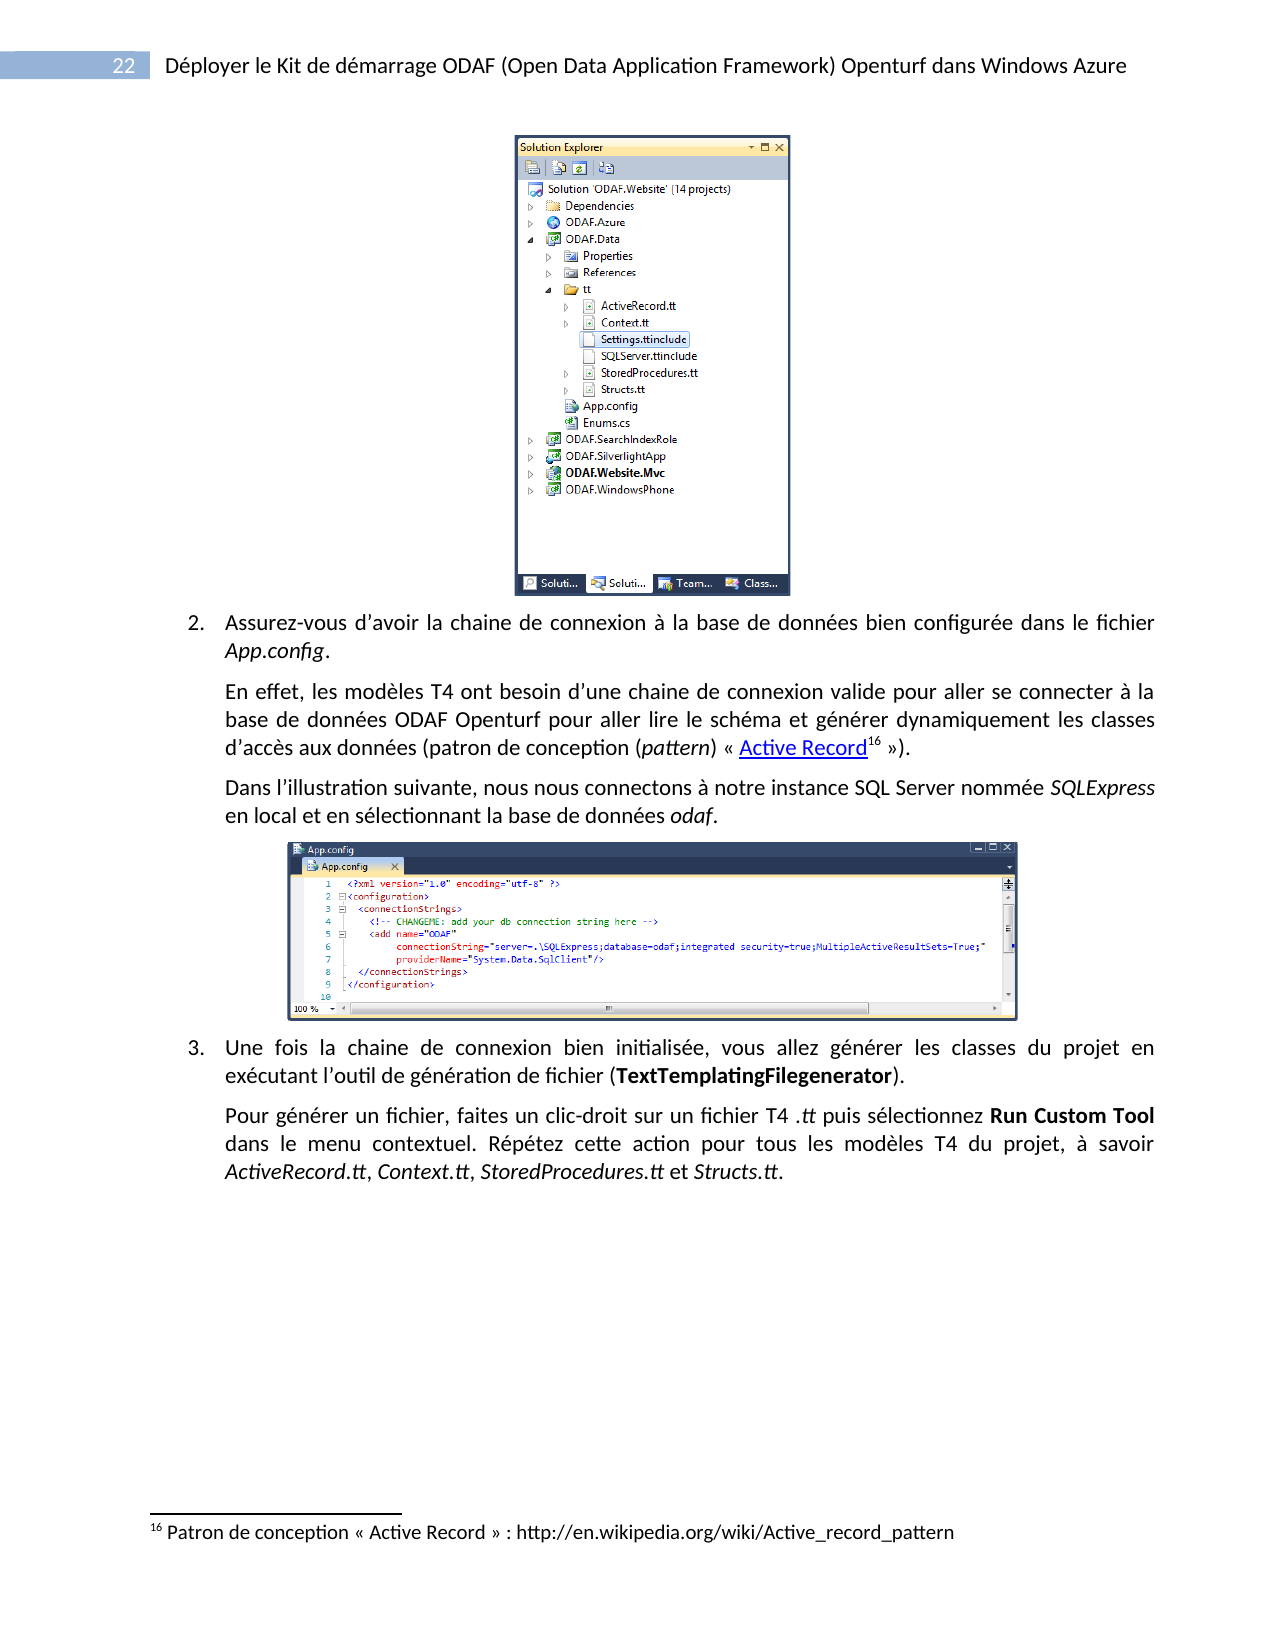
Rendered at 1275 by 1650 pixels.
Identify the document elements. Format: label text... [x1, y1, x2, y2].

list Assurez-vous d’avoir la chaine de connexion à la base de données bien configurée dans le fichier App.config. [187, 608, 1155, 664]
text En effet, les modèles T4 ont besoin d’une chaine de connexion valide pour aller se connecter à la base de données ODAF Openturf pour aller lire le schéma et générer dynamiquement les classes d’accès aux données (patron de conception (pattern) « Active Record »). [225, 677, 1155, 761]
picture [514, 135, 791, 596]
text Pour générer un fichier, faites un clic-droit sur un fichier T4 .tt puis sélectionnez Run Custom Tool dans le menu contextuel. Répétez cette action pour tous les modèles T4 du projet, à savoir ActiveRecord.tt, Context.tt, StoredProcedures.tt et Structs.tt. [225, 1101, 1155, 1186]
picture [287, 842, 1018, 1021]
list Une fois la chaine de connexion bien initialisée, vous allez générer les classes du projet en exécutant l’outil de génération de fichier (TextTemplatingFilegenerator). [187, 1033, 1155, 1089]
text Dans l’illustration suivante, nous nous connectons à notre instance SQL Server nommée SQLExpress en local et en sélectionnant la base de données odaf. [225, 773, 1155, 829]
